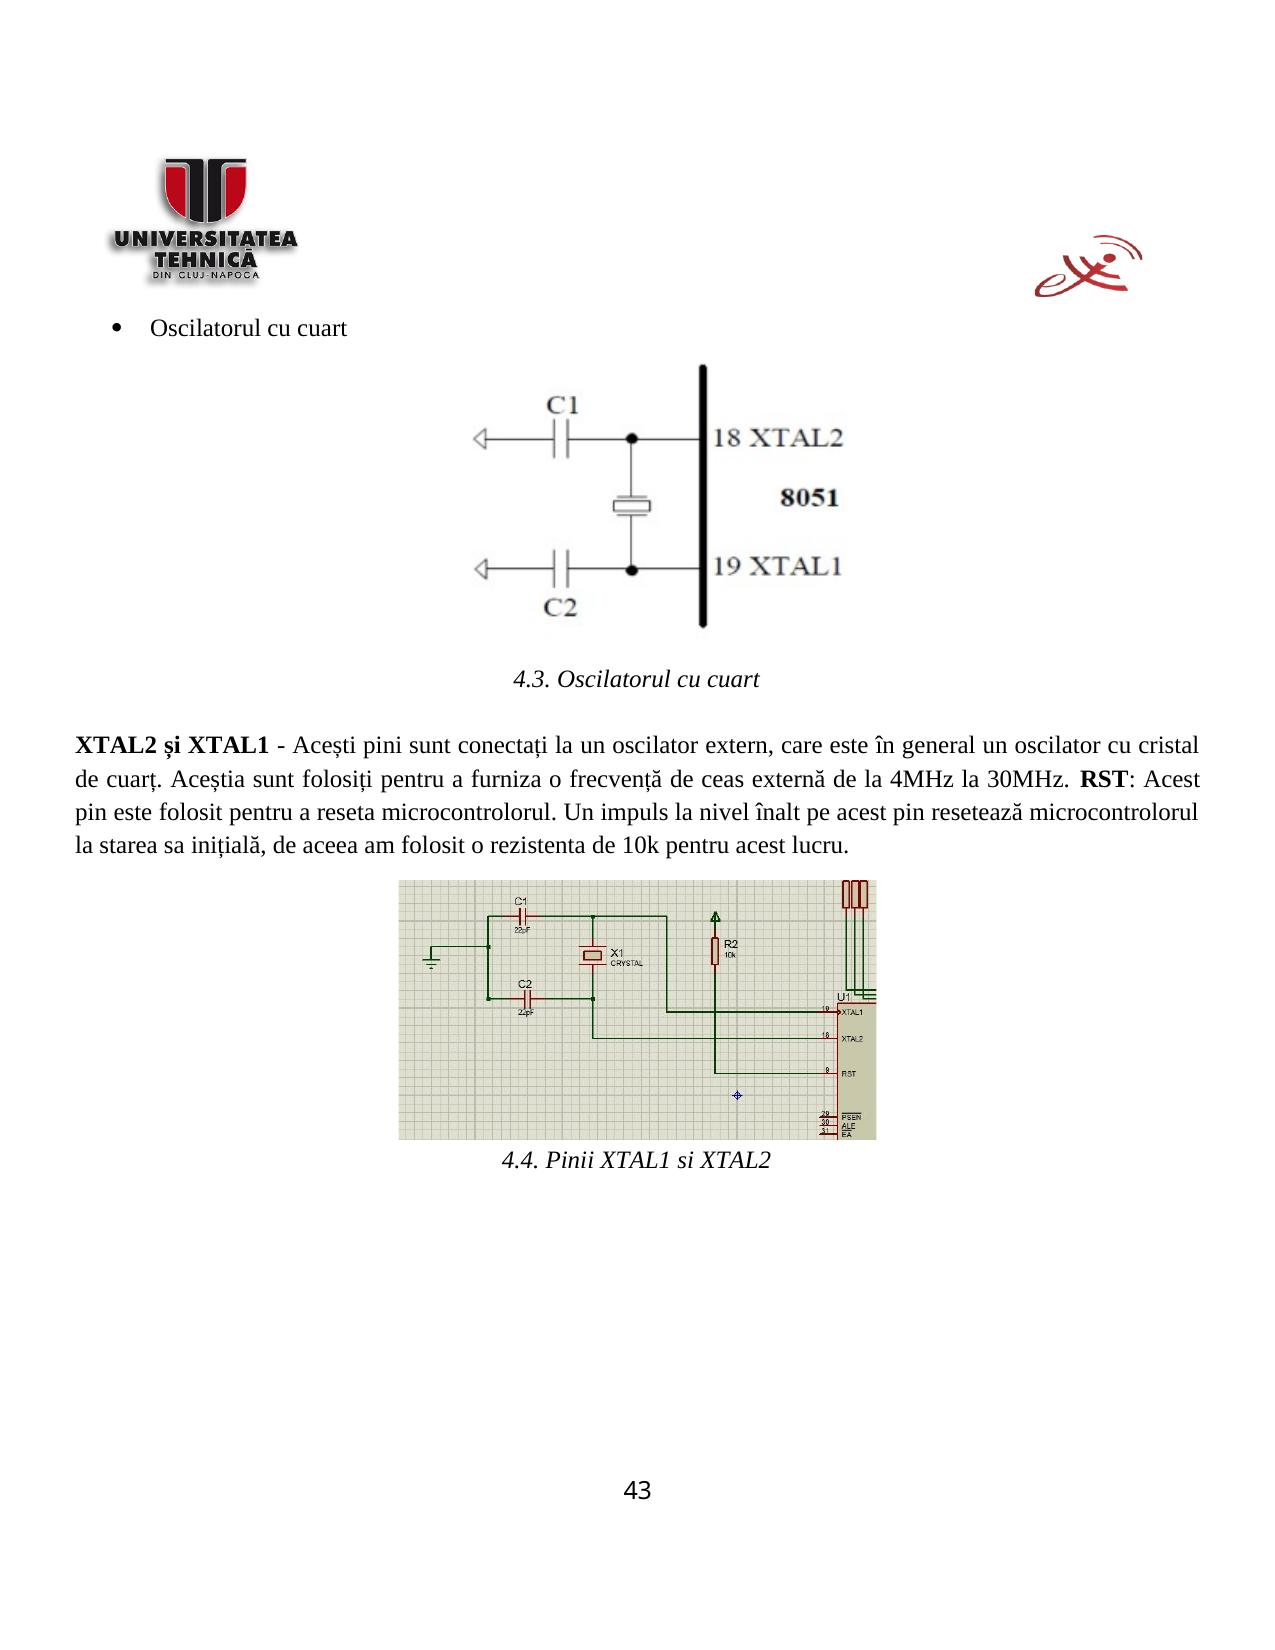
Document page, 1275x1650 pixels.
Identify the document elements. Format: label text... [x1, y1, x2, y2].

text 4.4. Pinii XTAL1 si XTAL2 [75, 1145, 1200, 1174]
list Oscilatorul cu cuart [112, 313, 1200, 342]
text 4.3. Oscilatorul cu cuart [75, 664, 1200, 692]
text XTAL2 și XTAL1 - Acești pini sunt conectați la un oscilator extern, care este în general un oscilator cu cristal de cuarț. Aceștia sunt folosiți pentru a furniza o frecvență de ceas externă de la 4MHz la 30MHz. RST: Acest pin este folosit pentru a reseta microcontrolorul. Un impuls la nivel înalt pe acest pin resetează microcontrolorul la starea sa inițială, de aceea am folosit o rezistenta de 10k pentru acest lucru. [75, 730, 1200, 859]
